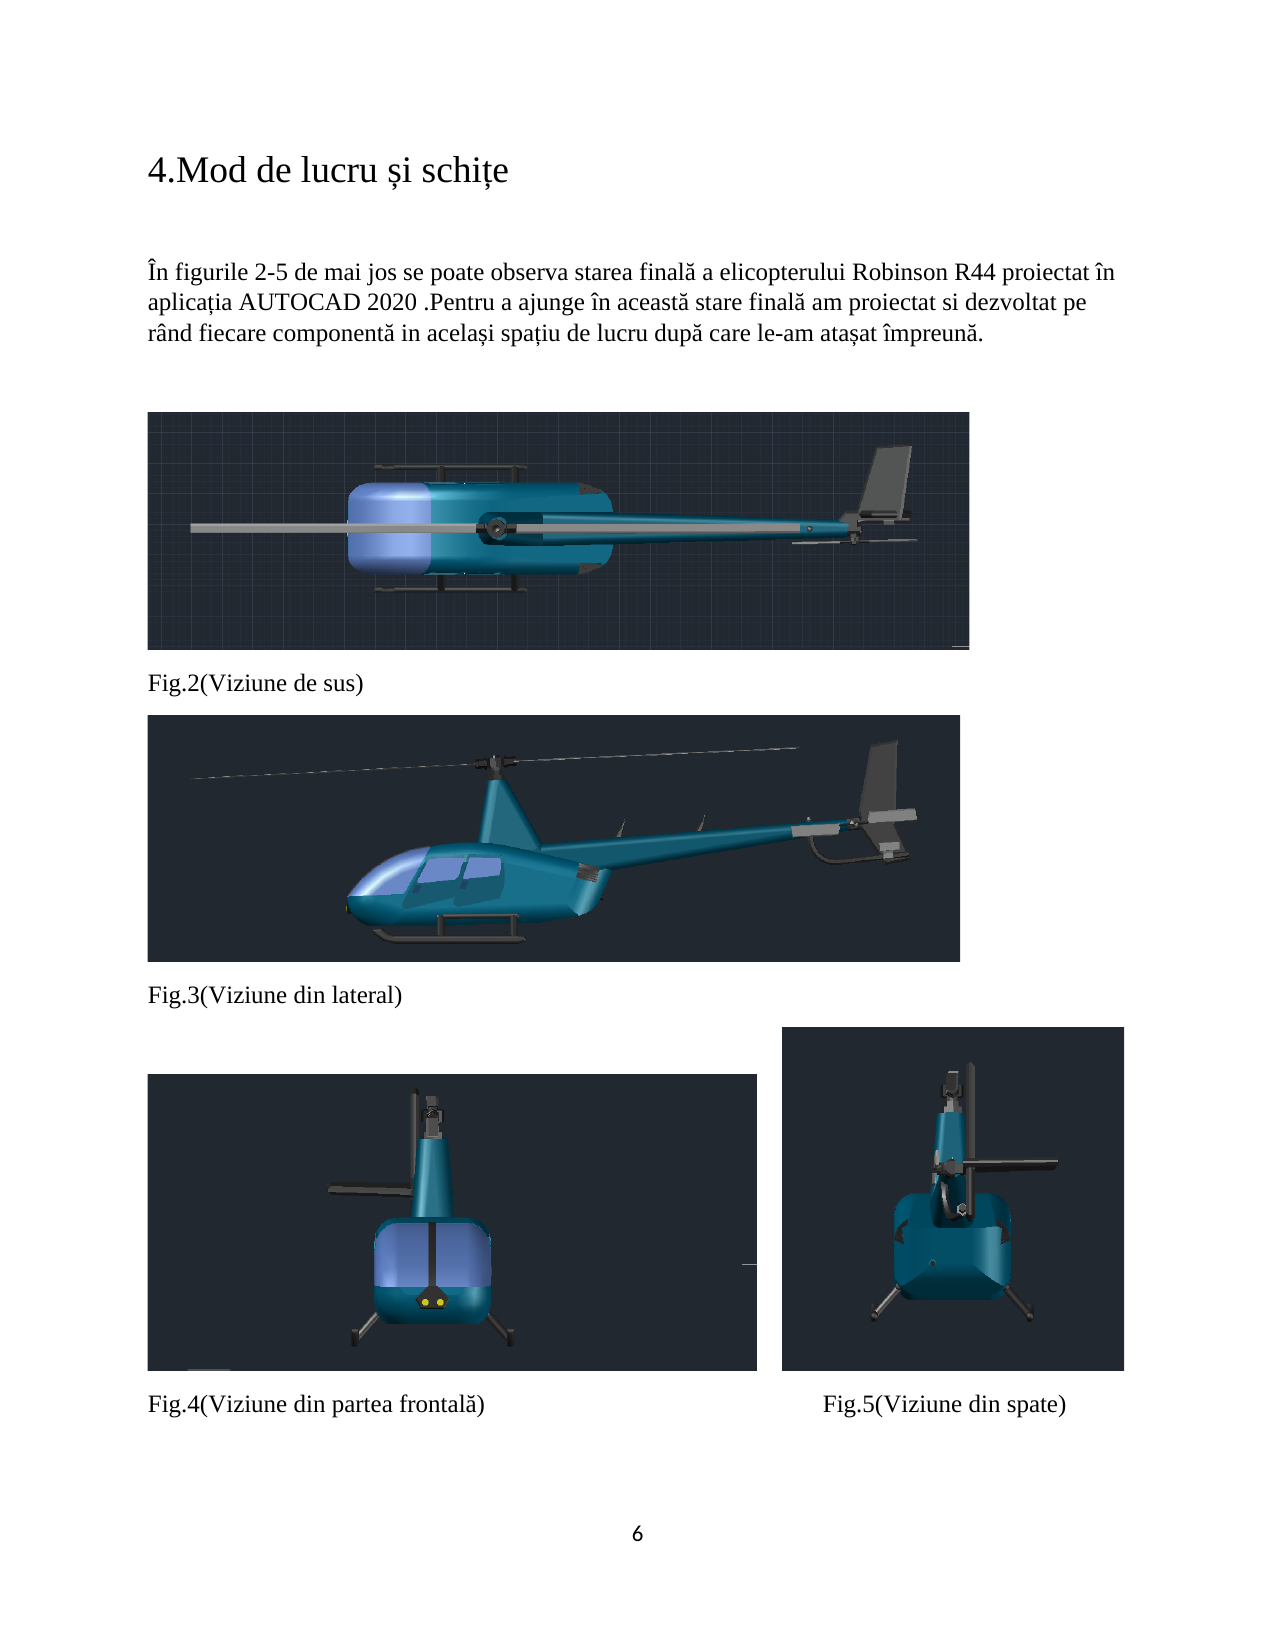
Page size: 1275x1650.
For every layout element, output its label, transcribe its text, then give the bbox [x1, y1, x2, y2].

text Fig.2(Viziune de sus) [148, 668, 1127, 697]
picture [782, 1027, 1125, 1371]
text Fig.4(Viziune din partea frontală) Fig.5(Viziune din spate) [148, 1389, 1127, 1418]
text În figurile 2-5 de mai jos se poate observa starea finală a elicopterului Robinson R44 proiectat în aplicația AUTOCAD 2020 .Pentru a ajunge în această stare finală am proiectat si dezvoltat pe rând fiecare componentă in același spațiu de lucru după care le-am atașat împreună. [148, 257, 1127, 347]
text 4.Mod de lucru și schițe [148, 148, 1127, 191]
picture [147, 412, 970, 650]
picture [147, 1074, 757, 1371]
text Fig.3(Viziune din lateral) [148, 980, 1127, 1009]
picture [147, 715, 960, 962]
